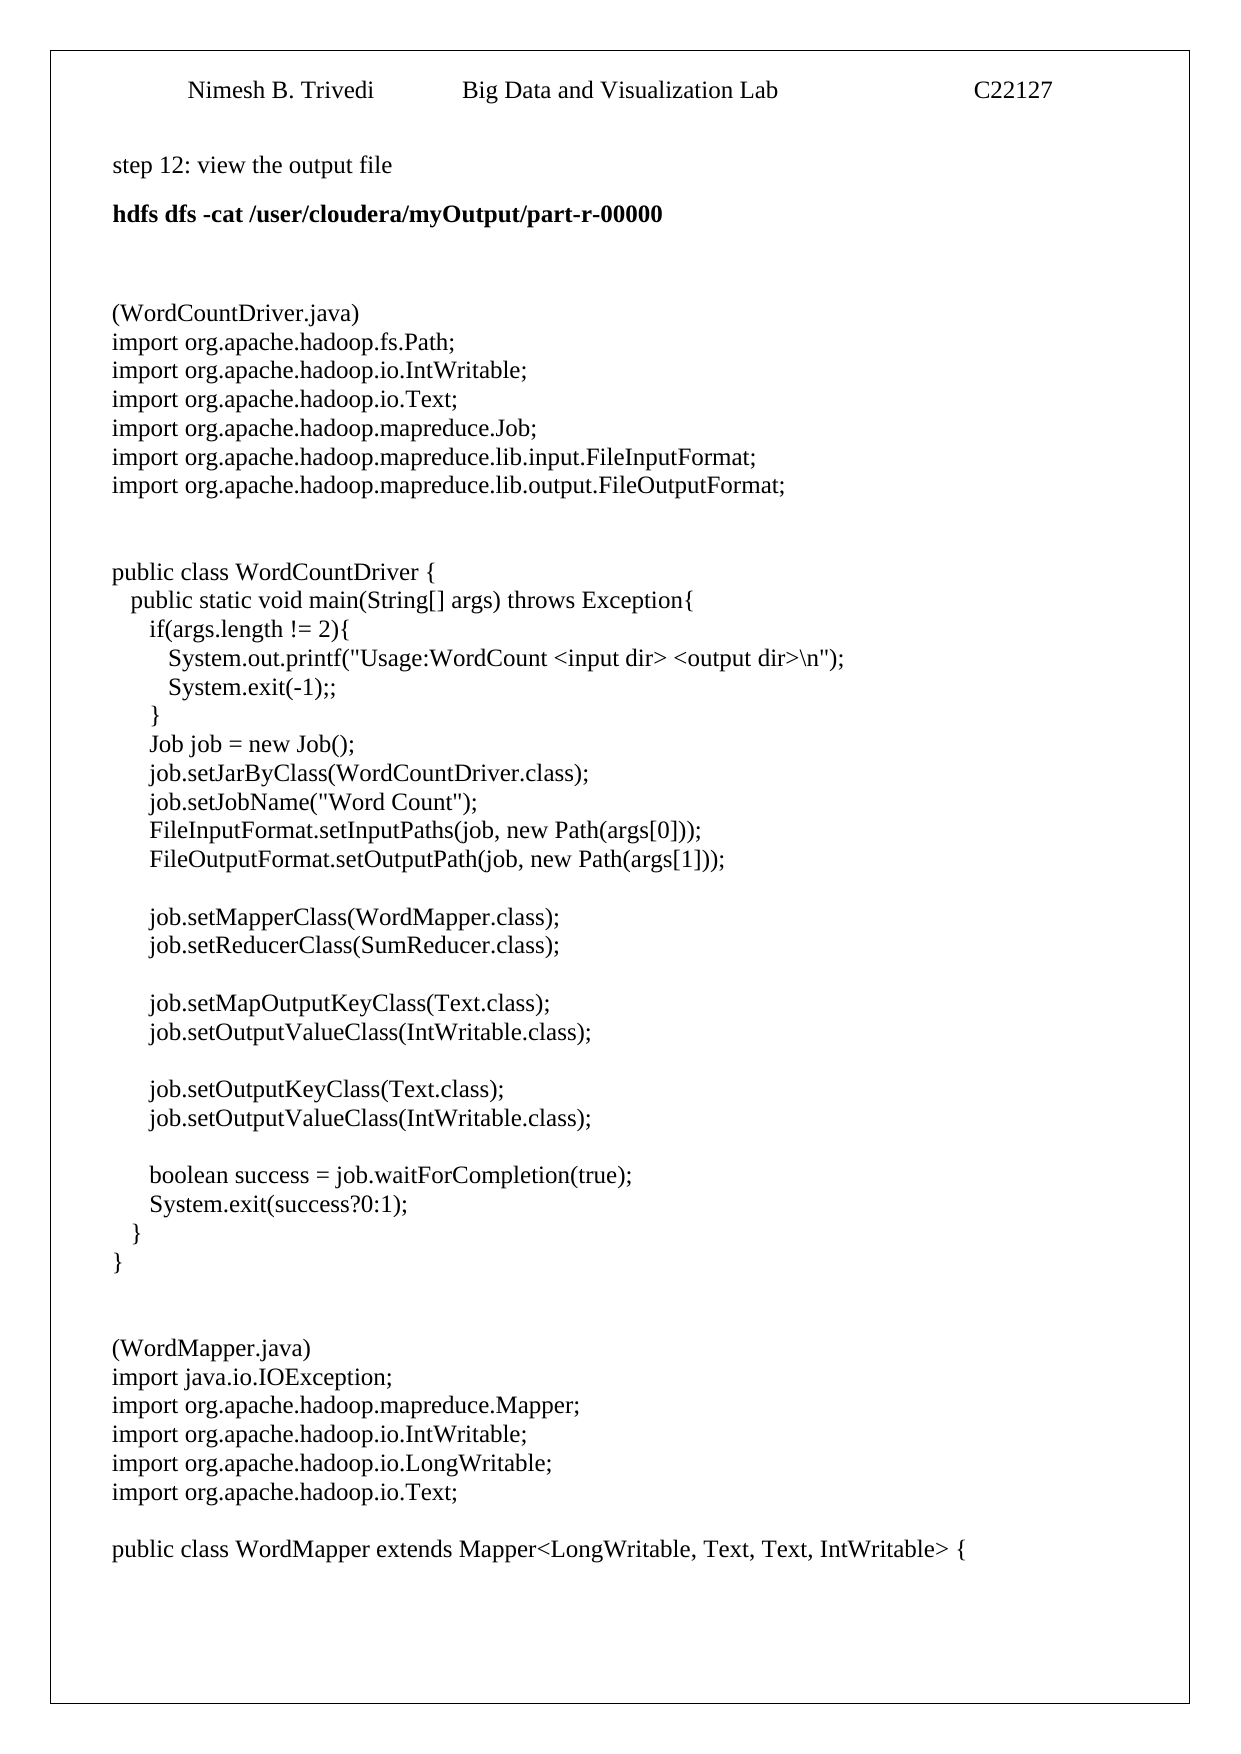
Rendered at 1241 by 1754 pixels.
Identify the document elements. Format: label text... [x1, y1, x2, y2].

text import org.apache.hadoop.io.Text; [112, 384, 1128, 413]
text import org.apache.hadoop.io.LongWritable; [112, 1448, 1128, 1477]
text public class WordMapper extends Mapper<LongWritable, Text, Text, IntWritable> { [112, 1534, 1128, 1563]
text job.setOutputValueClass(IntWritable.class); [112, 1103, 1128, 1132]
text (WordMapper.java) [112, 1333, 1128, 1362]
text import org.apache.hadoop.io.Text; [112, 1477, 1128, 1505]
text import org.apache.hadoop.fs.Path; [112, 327, 1128, 355]
text import org.apache.hadoop.mapreduce.lib.input.FileInputFormat; [112, 442, 1128, 470]
text import java.io.IOException; [112, 1362, 1128, 1390]
text job.setOutputValueClass(IntWritable.class); [112, 1017, 1128, 1045]
text Job job = new Job(); [112, 729, 1128, 758]
text } [112, 1218, 1128, 1247]
text System.out.printf("Usage:WordCount <input dir> <output dir>\n"); [112, 643, 1128, 672]
text import org.apache.hadoop.io.IntWritable; [112, 1419, 1128, 1448]
text step 12: view the output file [112, 150, 1128, 179]
text import org.apache.hadoop.mapreduce.lib.output.FileOutputFormat; [112, 470, 1128, 499]
text import org.apache.hadoop.mapreduce.Job; [112, 413, 1128, 442]
text (WordCountDriver.java) [112, 298, 1128, 327]
text job.setMapOutputKeyClass(Text.class); [112, 988, 1128, 1017]
text System.exit(success?0:1); [112, 1189, 1128, 1218]
text job.setJobName("Word Count"); [112, 787, 1128, 815]
text FileInputFormat.setInputPaths(job, new Path(args[0])); [112, 815, 1128, 844]
text import org.apache.hadoop.io.IntWritable; [112, 355, 1128, 384]
text public class WordCountDriver { [112, 557, 1128, 585]
text job.setJarByClass(WordCountDriver.class); [112, 758, 1128, 787]
text job.setReducerClass(SumReducer.class); [112, 930, 1128, 959]
text hdfs dfs -cat /user/cloudera/myOutput/part-r-00000 [112, 199, 1128, 228]
text FileOutputFormat.setOutputPath(job, new Path(args[1])); [112, 844, 1128, 873]
text job.setOutputKeyClass(Text.class); [112, 1074, 1128, 1103]
text public static void main(String[] args) throws Exception{ [112, 585, 1128, 614]
text System.exit(-1);; [112, 672, 1128, 700]
text if(args.length != 2){ [112, 614, 1128, 643]
text boolean success = job.waitForCompletion(true); [112, 1160, 1128, 1189]
text import org.apache.hadoop.mapreduce.Mapper; [112, 1390, 1128, 1419]
text } [112, 1247, 1128, 1275]
text job.setMapperClass(WordMapper.class); [112, 902, 1128, 930]
text } [112, 700, 1128, 729]
